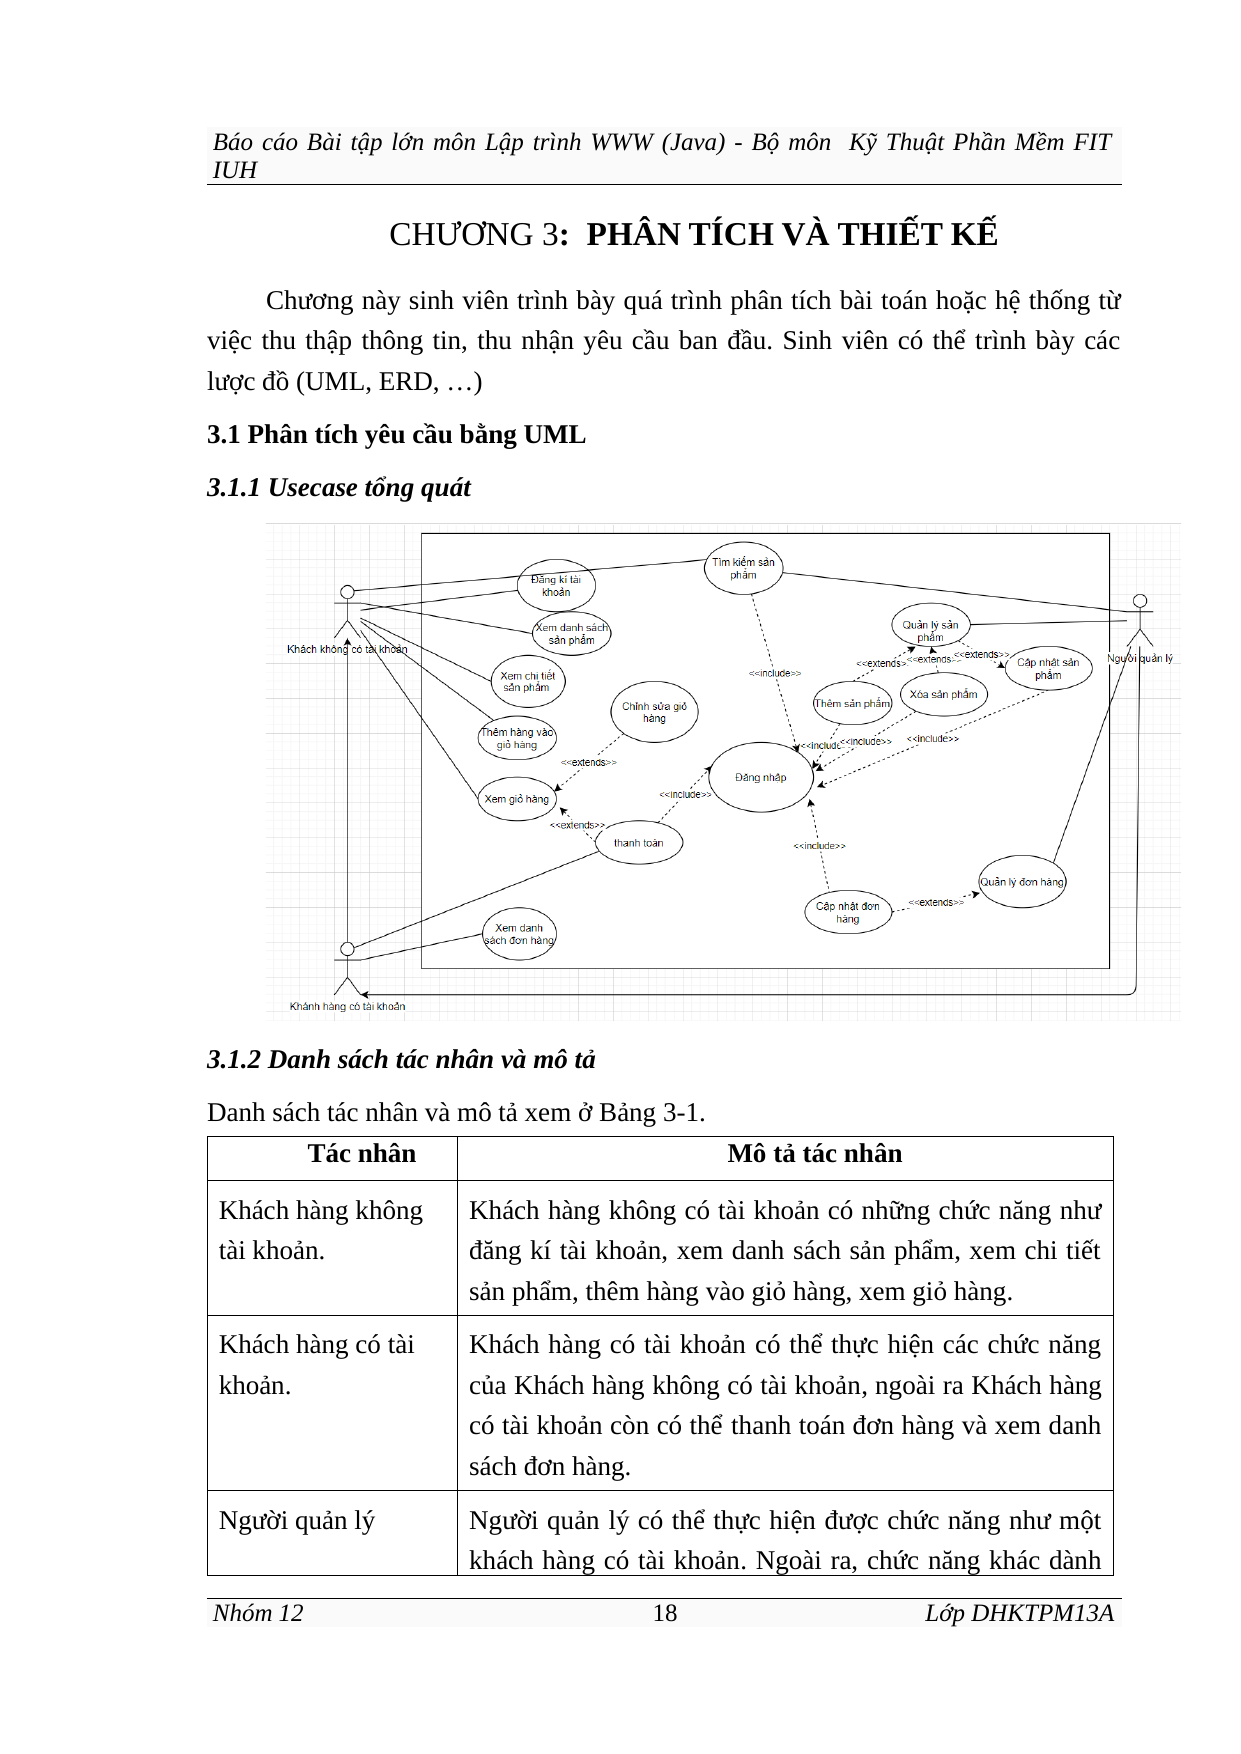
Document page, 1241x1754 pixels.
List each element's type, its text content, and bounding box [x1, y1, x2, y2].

subtitle Danh sách tác nhân và mô tả [207, 1043, 1122, 1074]
table_cell Khách hàng có tài khoản có thể thực hiện các chức năng của Khách hàng không có tài khoản, ngoài ra Khách hàng có tài khoản còn có thể thanh toán đơn hàng và xem danh sách đơn hàng. [458, 1316, 1113, 1490]
table_cell Khách hàng không có tài khoản có những chức năng như đăng kí tài khoản, xem danh sách sản phẩm, xem chi tiết sản phẩm, thêm hàng vào giỏ hàng, xem giỏ hàng. [458, 1181, 1113, 1315]
subtitle Usecase tổng quát [207, 471, 1122, 502]
table_header Tác nhân [208, 1137, 457, 1180]
picture [265, 523, 1182, 1021]
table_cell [458, 1491, 1113, 1575]
table_cell Người quản lý [208, 1491, 457, 1575]
table_cell Khách hàng không tài khoản. [208, 1181, 457, 1315]
text Danh sách tác nhân và mô tả xem ở Bảng 3-1. [207, 1096, 1122, 1127]
subtitle : PHÂN TÍCH VÀ THIẾT KẾ [207, 214, 1122, 252]
text Chương này sinh viên trình bày quá trình phân tích bài toán hoặc hệ thống từ việc thu thập thông tin, thu nhận yêu cầu ban đầu. Sinh viên có thể trình bày các lược đồ (UML, ERD, …) [207, 284, 1122, 396]
table_header Mô tả tác nhân [458, 1137, 1113, 1180]
table_cell Khách hàng có tài khoản. [208, 1316, 457, 1490]
subtitle Phân tích yêu cầu bằng UML [207, 418, 1122, 449]
